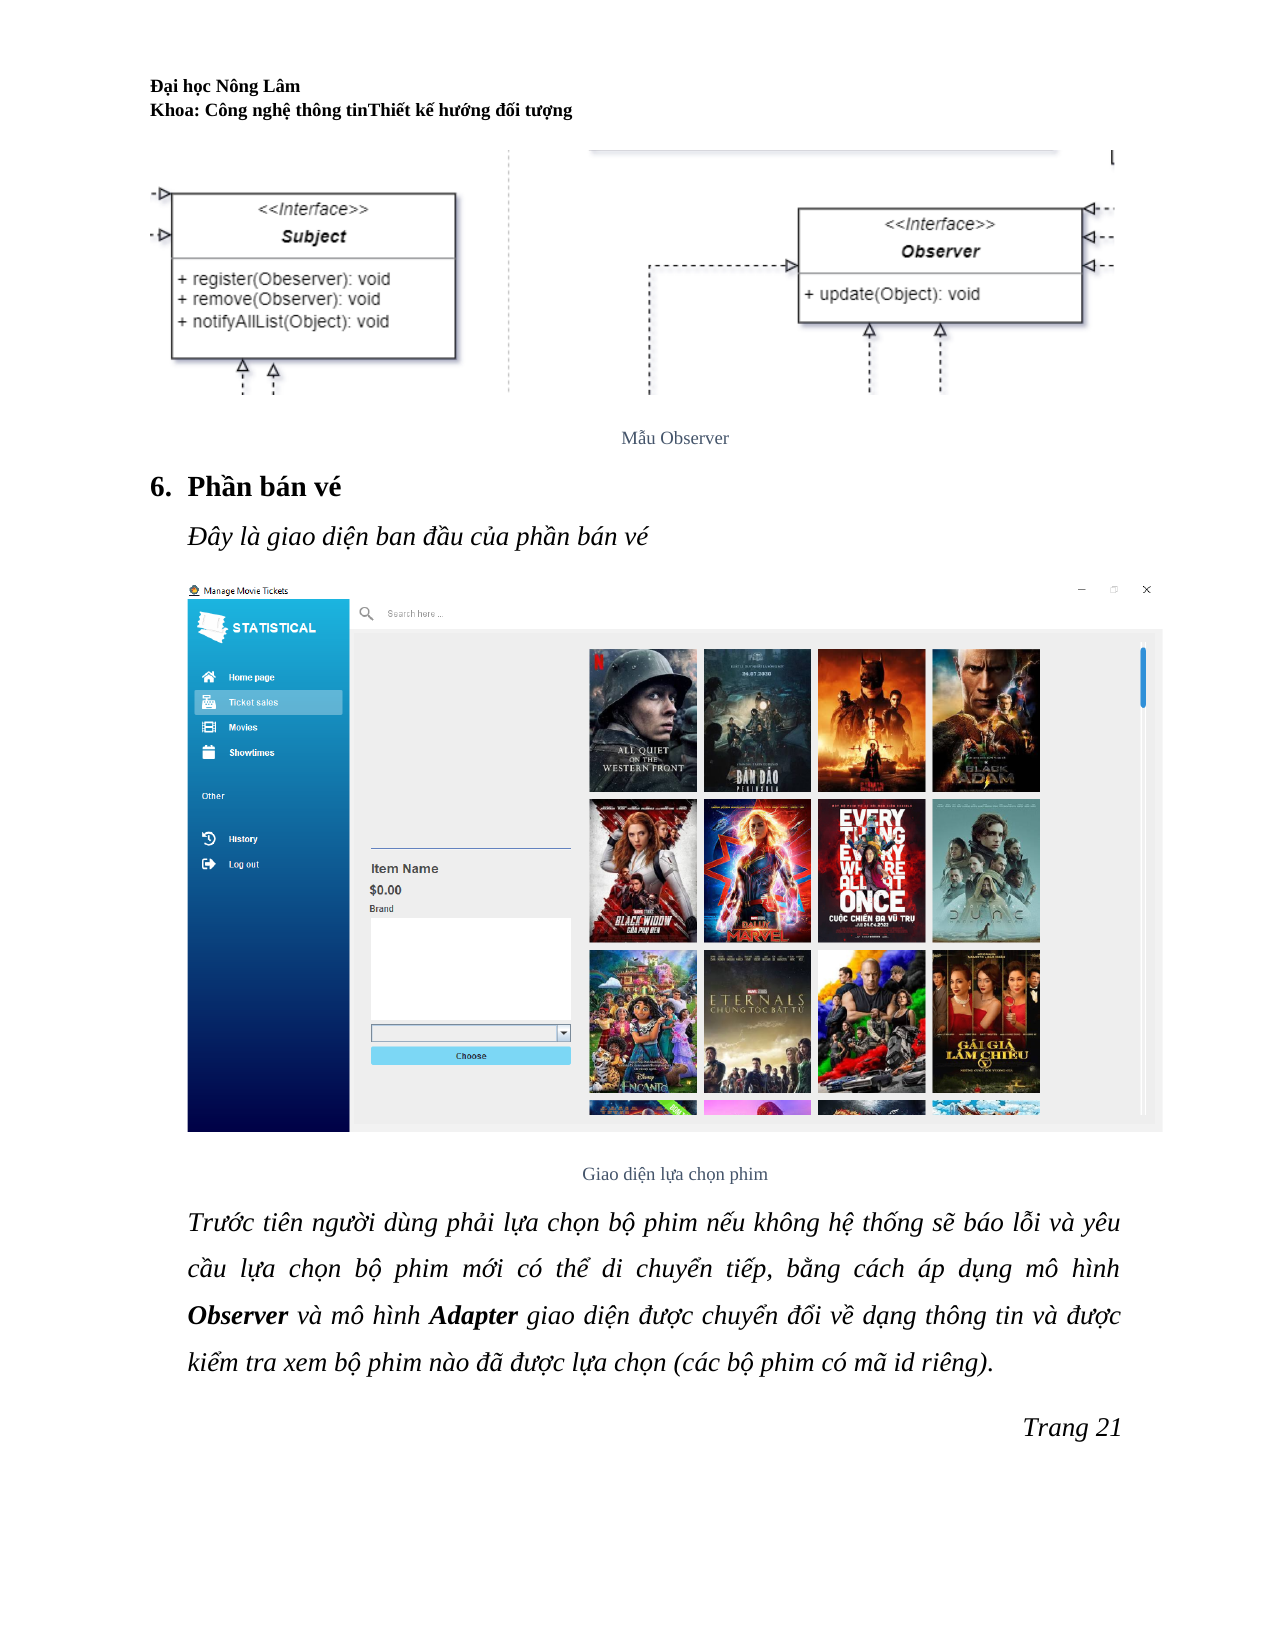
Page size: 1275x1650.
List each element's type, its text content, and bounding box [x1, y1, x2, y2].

text Mẫu Observer [150, 427, 1125, 448]
picture [187, 583, 1163, 1132]
picture [150, 150, 1115, 395]
subtitle Phần bán vé [150, 469, 1125, 503]
text Giao diện lựa chọn phim [150, 1163, 1125, 1185]
text Trước tiên người dùng phải lựa chọn bộ phim nếu không hệ thống sẽ báo lỗi và yêu cầu lựa chọn bộ phim mới có thể di chuyển tiếp, bằng cách áp dụng mô hình Observer và mô hình Adapter giao diện được chuyển đổi về dạng thông tin và được kiểm tra xem bộ phim nào đã được lựa chọn (các bộ phim có mã id riêng). [187, 1206, 1125, 1377]
text Đây là giao diện ban đầu của phần bán vé [187, 520, 1125, 551]
